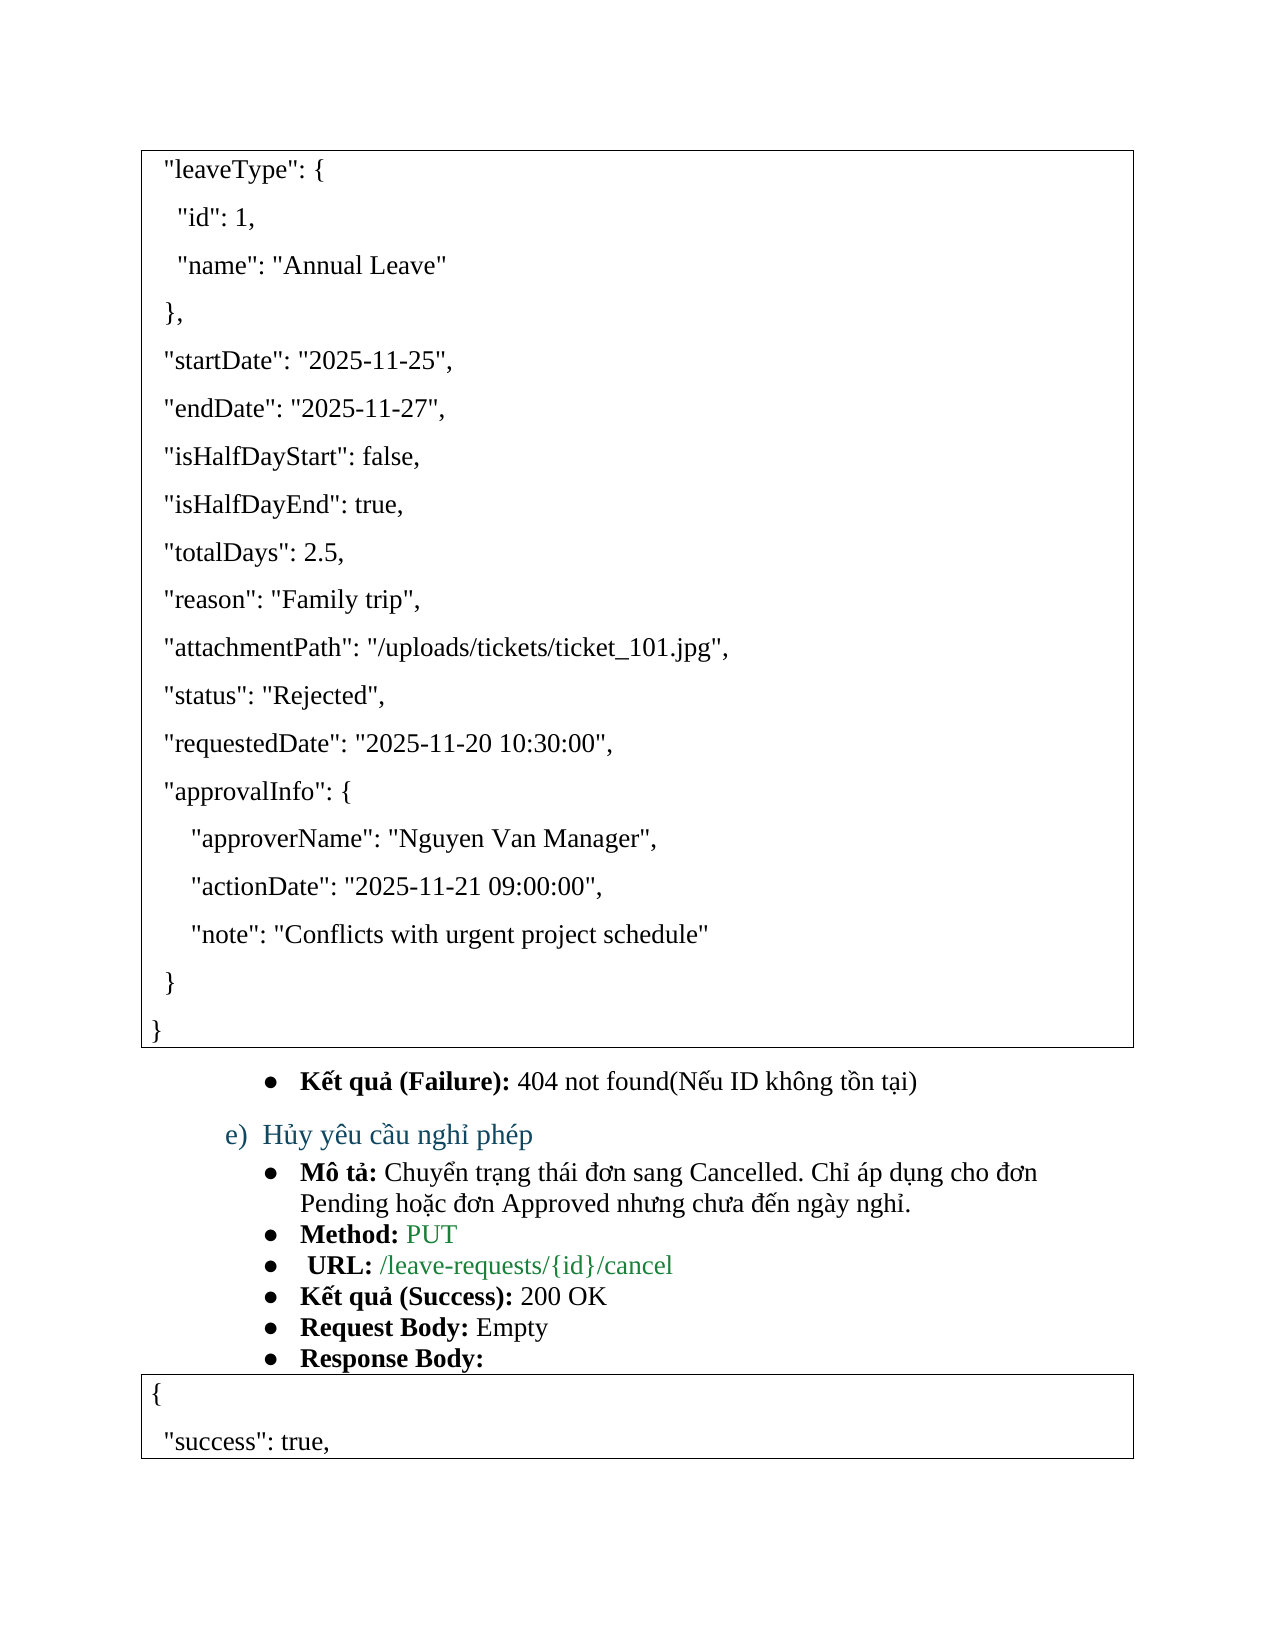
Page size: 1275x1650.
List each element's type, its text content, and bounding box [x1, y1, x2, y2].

list Response Body: [262, 1342, 1125, 1374]
text "id": 1, [142, 198, 1133, 232]
text }, [142, 293, 1133, 328]
list Kết quả (Success): 200 OK [262, 1280, 1125, 1311]
text "isHalfDayStart": false, [142, 437, 1133, 471]
list Method: PUT [262, 1218, 1125, 1249]
text "name": "Annual Leave" [142, 246, 1133, 280]
text "endDate": "2025-11-27", [142, 389, 1133, 423]
text "totalDays": 2.5, [142, 532, 1133, 567]
text } [142, 1011, 1133, 1047]
text { [142, 1375, 1133, 1408]
list URL: /leave-requests/{id}/cancel [262, 1249, 1125, 1280]
list Mô tả: Chuyển trạng thái đơn sang Cancelled. Chỉ áp dụng cho đơn Pending hoặc đơn Approved nhưng chưa đến ngày nghỉ. [262, 1156, 1125, 1218]
text "isHalfDayEnd": true, [142, 485, 1133, 519]
text "attachmentPath": "/uploads/tickets/ticket_101.jpg", [142, 628, 1133, 662]
text "startDate": "2025-11-25", [142, 341, 1133, 376]
text "requestedDate": "2025-11-20 10:30:00", [142, 724, 1133, 758]
list Kết quả (Failure): 404 not found(Nếu ID không tồn tại) [262, 1065, 1125, 1096]
text "status": "Rejected", [142, 676, 1133, 710]
text "approvalInfo": { [142, 772, 1133, 806]
text "note": "Conflicts with urgent project schedule" [142, 915, 1133, 949]
text "approverName": "Nguyen Van Manager", [142, 819, 1133, 854]
text "reason": "Family trip", [142, 580, 1133, 614]
text "actionDate": "2025-11-21 09:00:00", [142, 867, 1133, 901]
text "success": true, [142, 1421, 1133, 1458]
text } [142, 963, 1133, 997]
list Request Body: Empty [262, 1311, 1125, 1342]
text "leaveType": { [142, 151, 1133, 184]
subtitle Hủy yêu cầu nghỉ phép [225, 1117, 1125, 1151]
